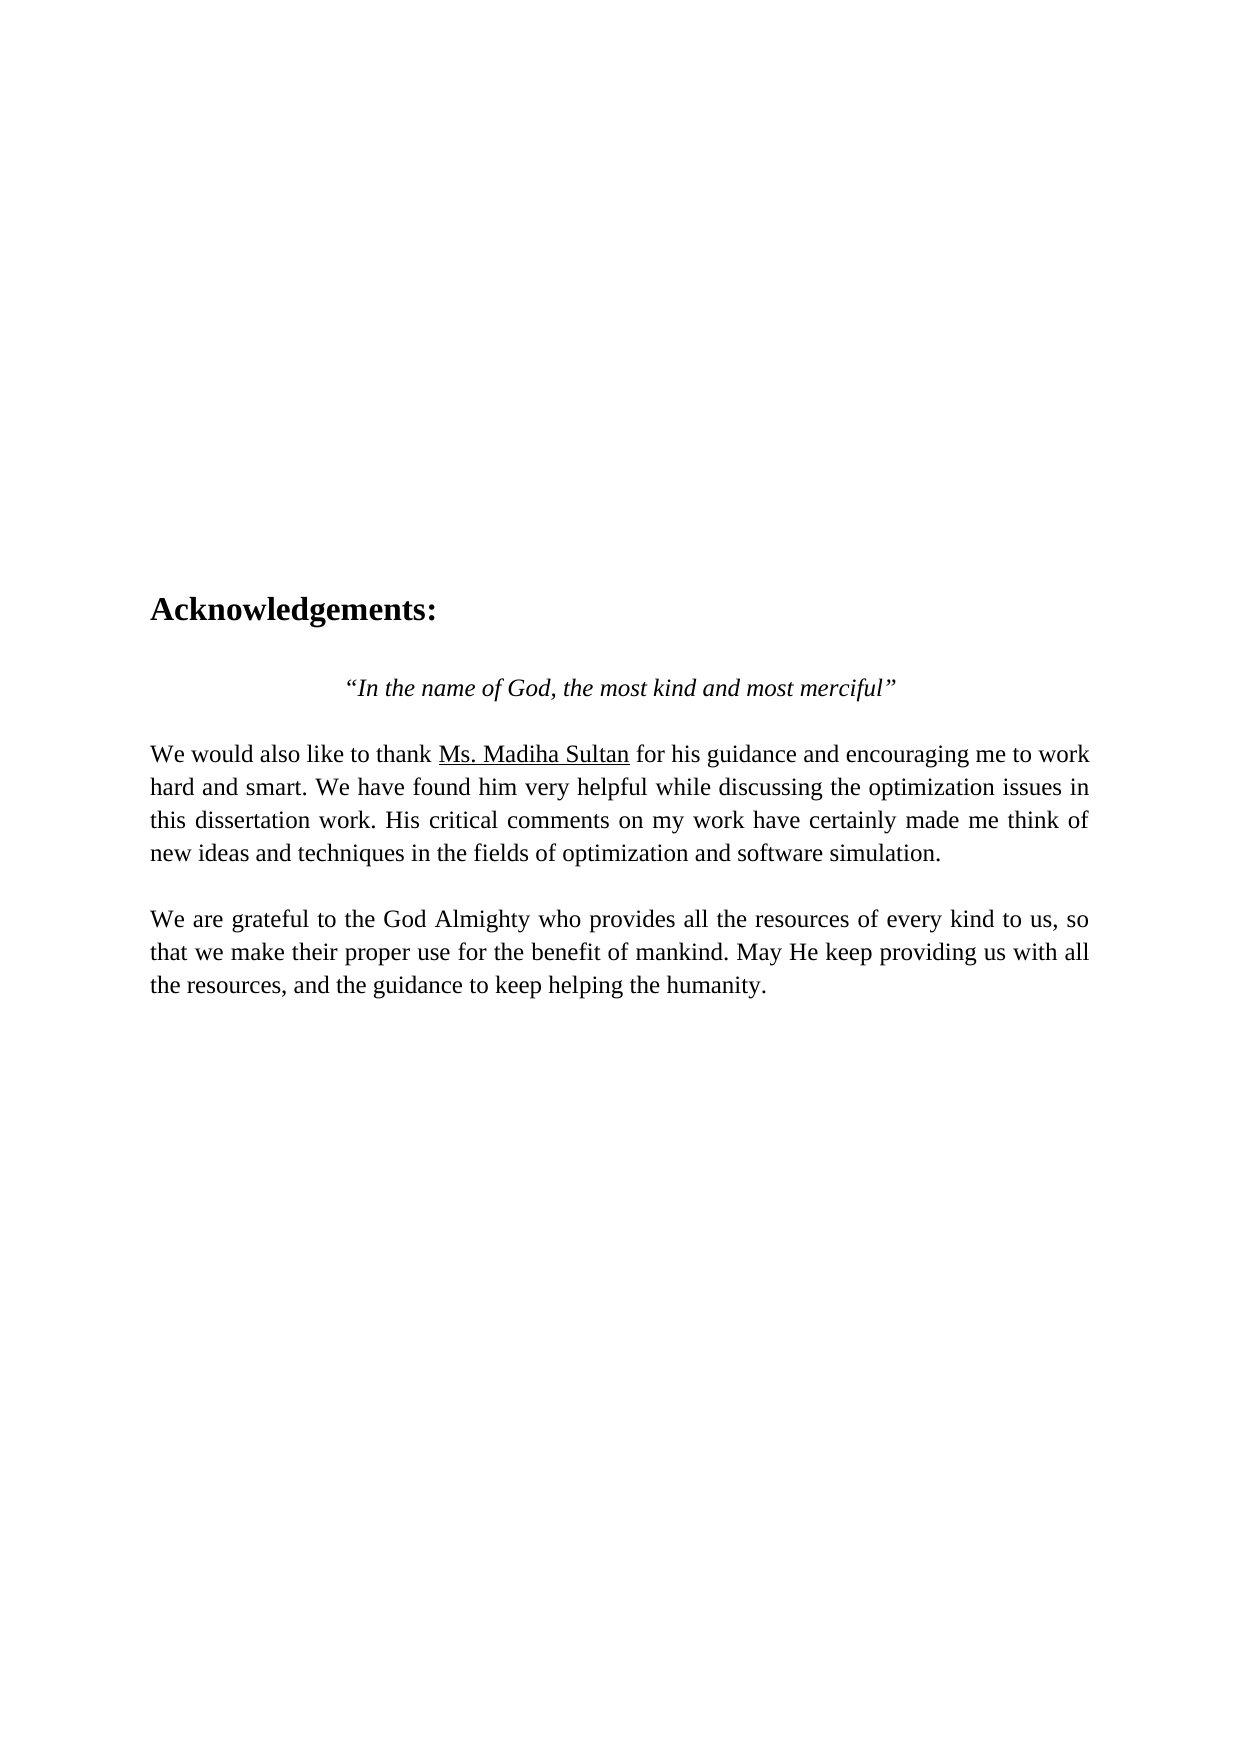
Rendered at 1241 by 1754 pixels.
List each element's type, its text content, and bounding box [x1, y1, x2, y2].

text We would also like to thank Ms. Madiha Sultan for his guidance and encouraging me to work hard and smart. We have found him very helpful while discussing the optimization issues in this dissertation work. His critical comments on my work have certainly made me think of new ideas and techniques in the fields of optimization and software simulation. [150, 739, 1090, 867]
text “In the name of God, the most kind and most merciful” [150, 673, 1090, 701]
text We are grateful to the God Almighty who provides all the resources of every kind to us, so that we make their proper use for the benefit of mankind. May He keep providing us with all the resources, and the guidance to keep helping the humanity. [150, 904, 1090, 999]
title Acknowledgements: [150, 589, 1090, 628]
